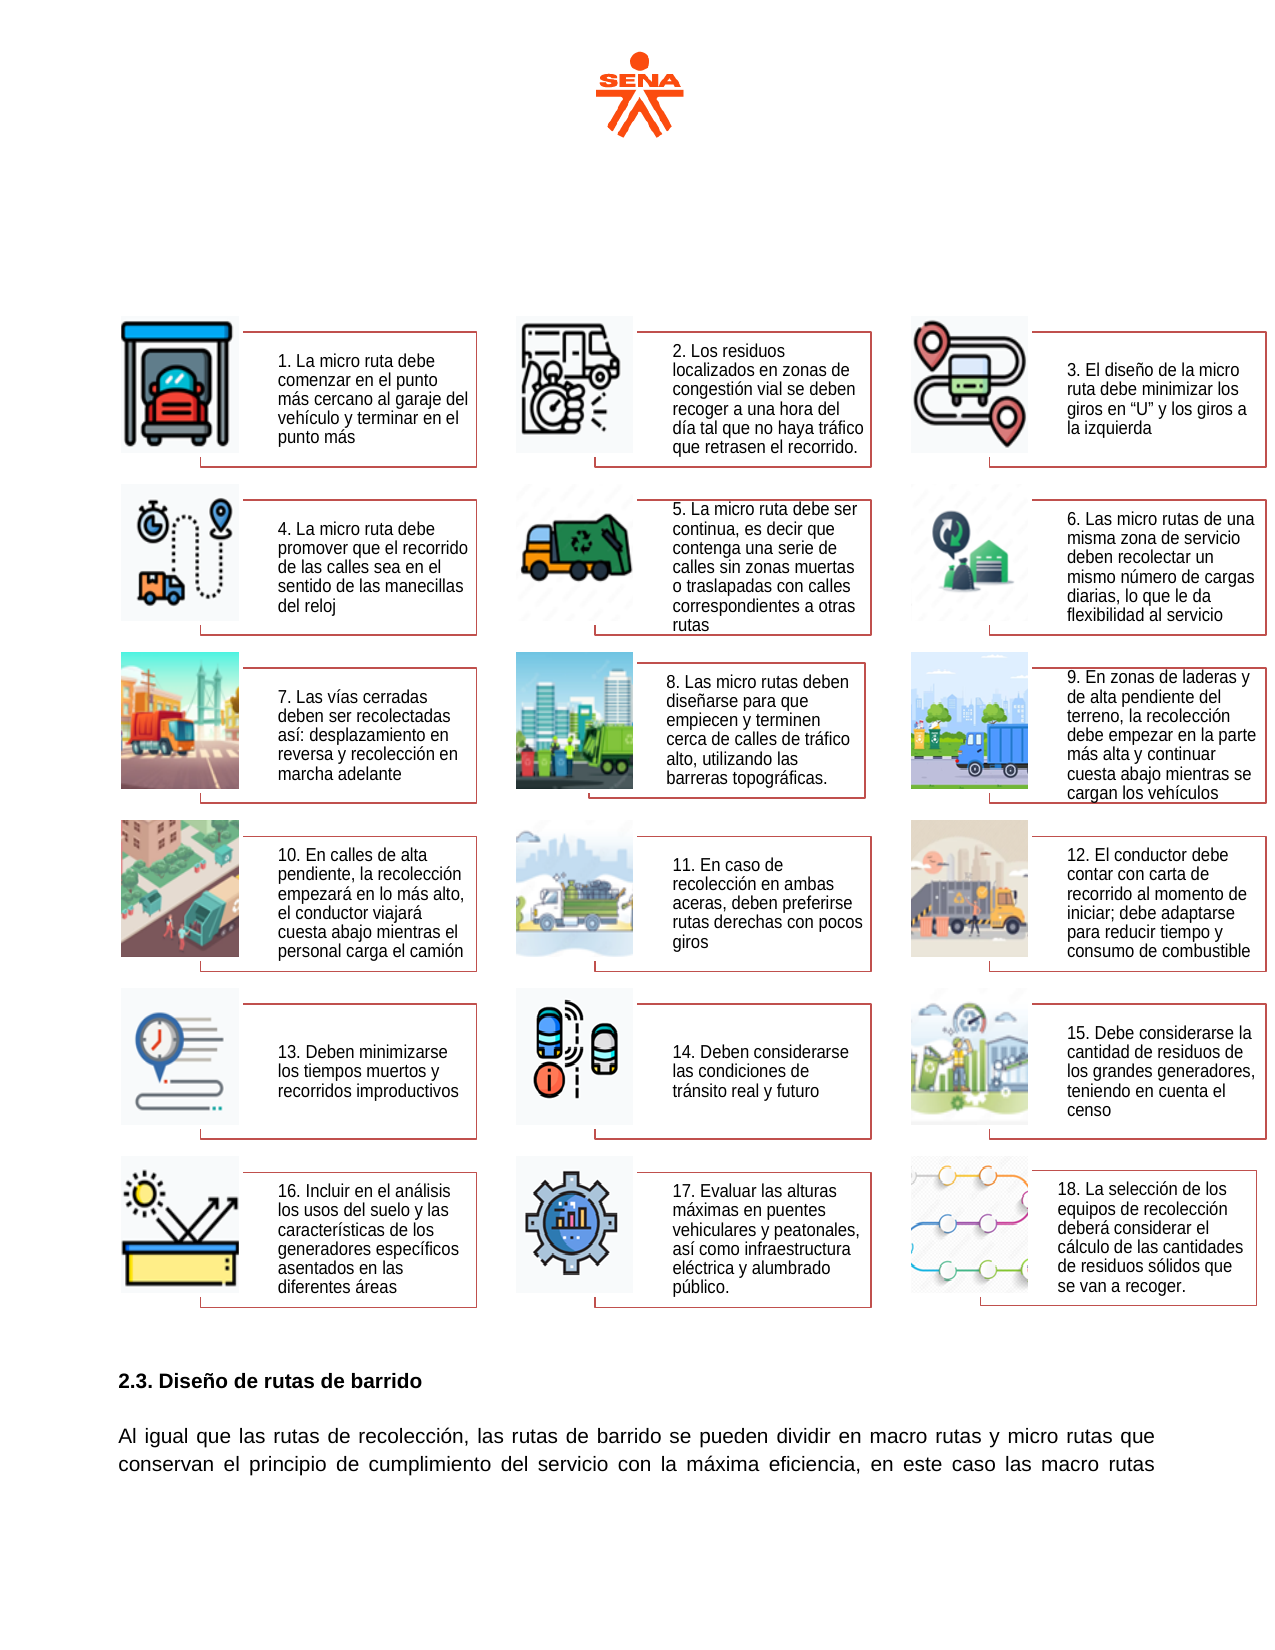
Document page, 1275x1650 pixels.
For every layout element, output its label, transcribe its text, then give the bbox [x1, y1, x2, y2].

picture [516, 820, 633, 957]
picture [911, 988, 1028, 1125]
picture [121, 820, 239, 957]
picture [516, 988, 633, 1125]
picture [121, 652, 239, 789]
picture [121, 484, 239, 621]
picture [911, 652, 1028, 789]
picture [516, 652, 633, 789]
picture [516, 316, 633, 453]
picture [516, 1156, 633, 1293]
picture [121, 316, 239, 453]
picture [911, 820, 1028, 957]
picture [516, 484, 633, 621]
picture [121, 1156, 239, 1293]
picture [585, 48, 690, 142]
picture [911, 1156, 1028, 1293]
picture [911, 316, 1028, 453]
picture [121, 988, 239, 1125]
text 2.3. Diseño de rutas de barrido [118, 1369, 1157, 1393]
picture [911, 484, 1028, 621]
